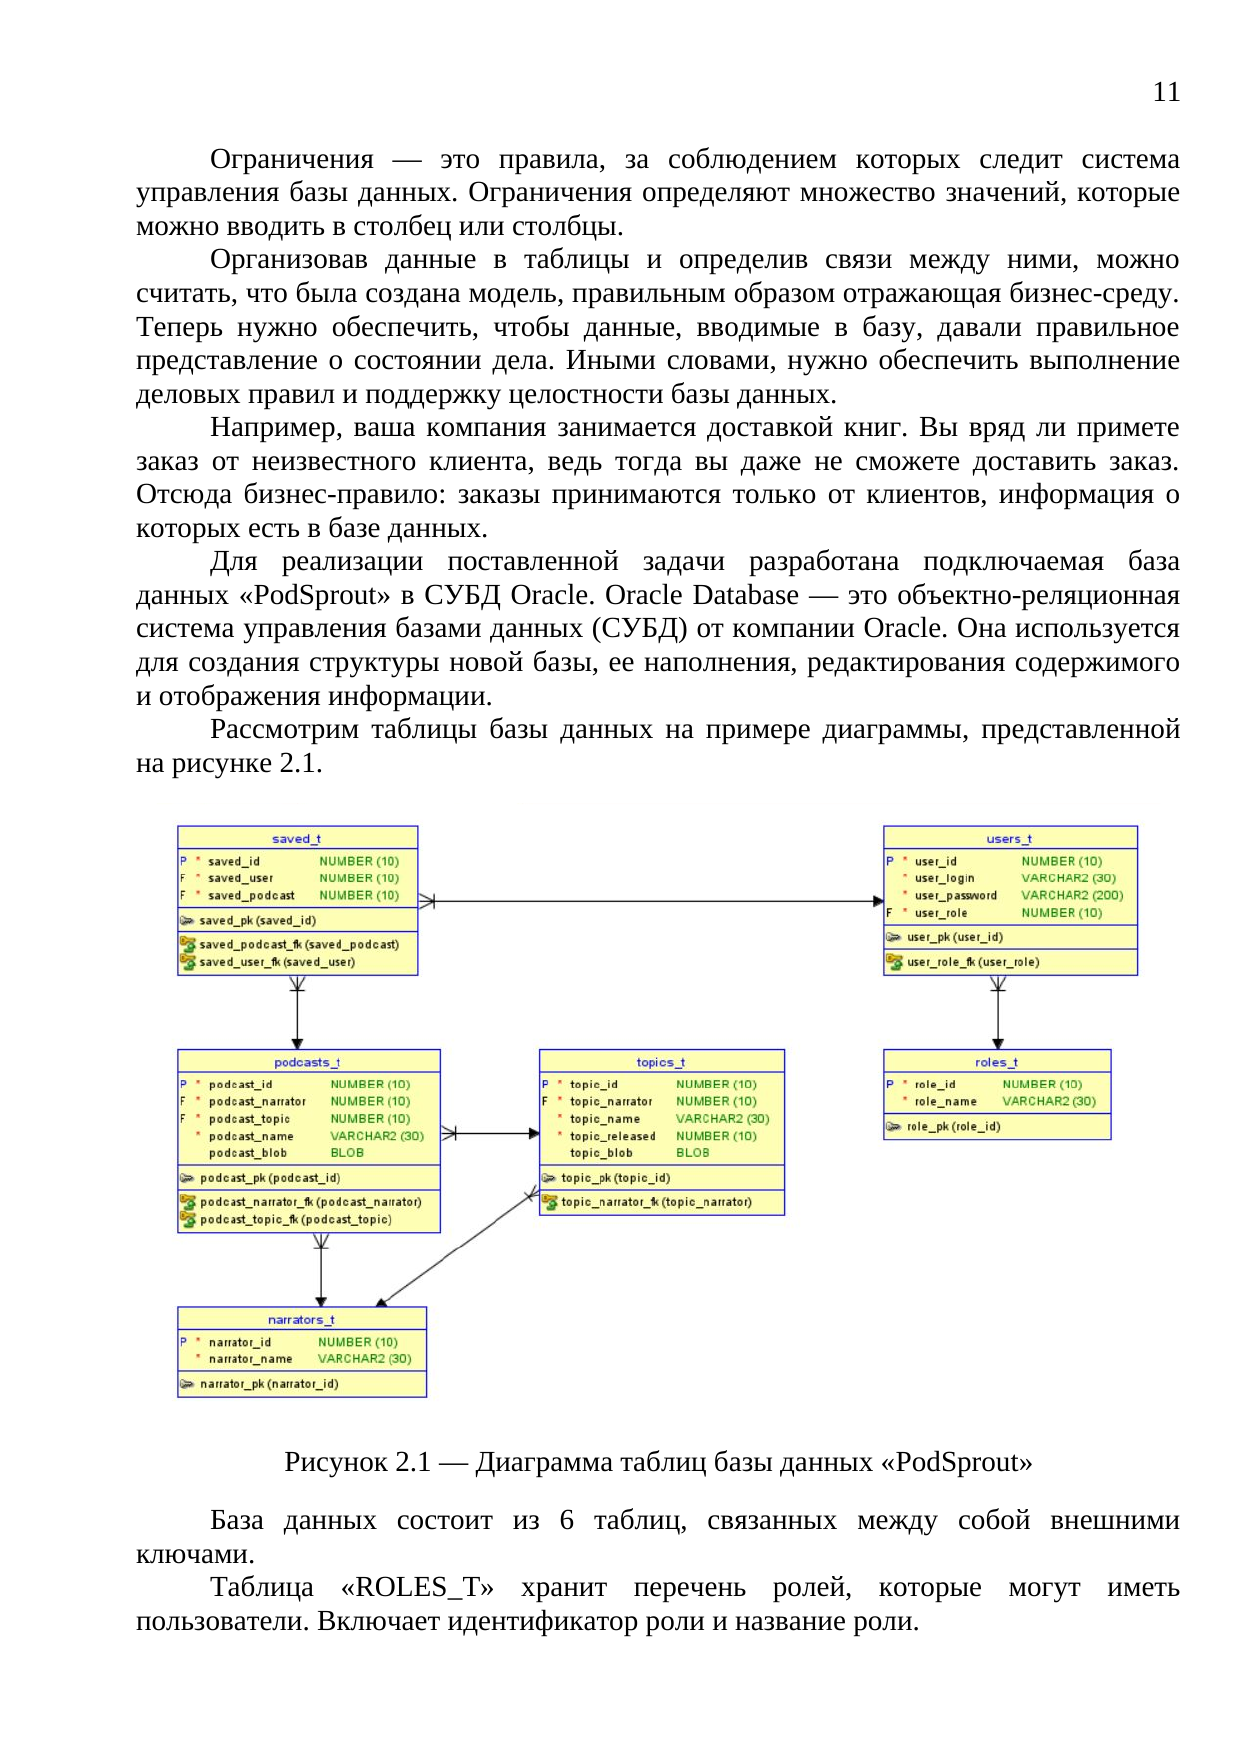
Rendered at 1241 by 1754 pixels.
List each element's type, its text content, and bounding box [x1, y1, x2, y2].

text Организовав данные в таблицы и определив связи между ними, можно считать, что была создана модель, правильным образом отражающая бизнес-среду. Теперь нужно обеспечить, чтобы данные, вводимые в базу, давали правильное представление о состоянии дела. Иными словами, нужно обеспечить выполнение деловых правил и поддержку целостности базы данных. [136, 242, 1181, 409]
text Рисунок 2.1 — Диаграмма таблиц базы данных «PodSprout» [136, 1444, 1181, 1477]
text Для реализации поставленной задачи разработана подключаемая база данных «PodSprout» в СУБД Oracle. Oracle Database — это объектно-реляционная система управления базами данных (СУБД) от компании Oracle. Она используется для создания структуры новой базы, ее наполнения, редактирования содержимого и отображения информации. [136, 543, 1181, 711]
text Ограничения — это правила, за соблюдением которых следит система управления базы данных. Ограничения определяют множество значений, которые можно вводить в столбец или столбцы. [136, 141, 1181, 242]
picture [156, 803, 1161, 1419]
text Например, ваша компания занимается доставкой книг. Вы вряд ли примете заказ от неизвестного клиента, ведь тогда вы даже не сможете доставить заказ. Отсюда бизнес-правило: заказы принимаются только от клиентов, информация о которых есть в базе данных. [136, 409, 1181, 543]
text Таблица «ROLES_T» хранит перечень ролей, которые могут иметь пользователи. Включает идентификатор роли и название роли. [136, 1569, 1181, 1637]
text Рассмотрим таблицы базы данных на примере диаграммы, представленной на рисунке 2.1. [136, 711, 1181, 778]
text База данных состоит из 6 таблиц, связанных между собой внешними ключами. [136, 1502, 1181, 1569]
